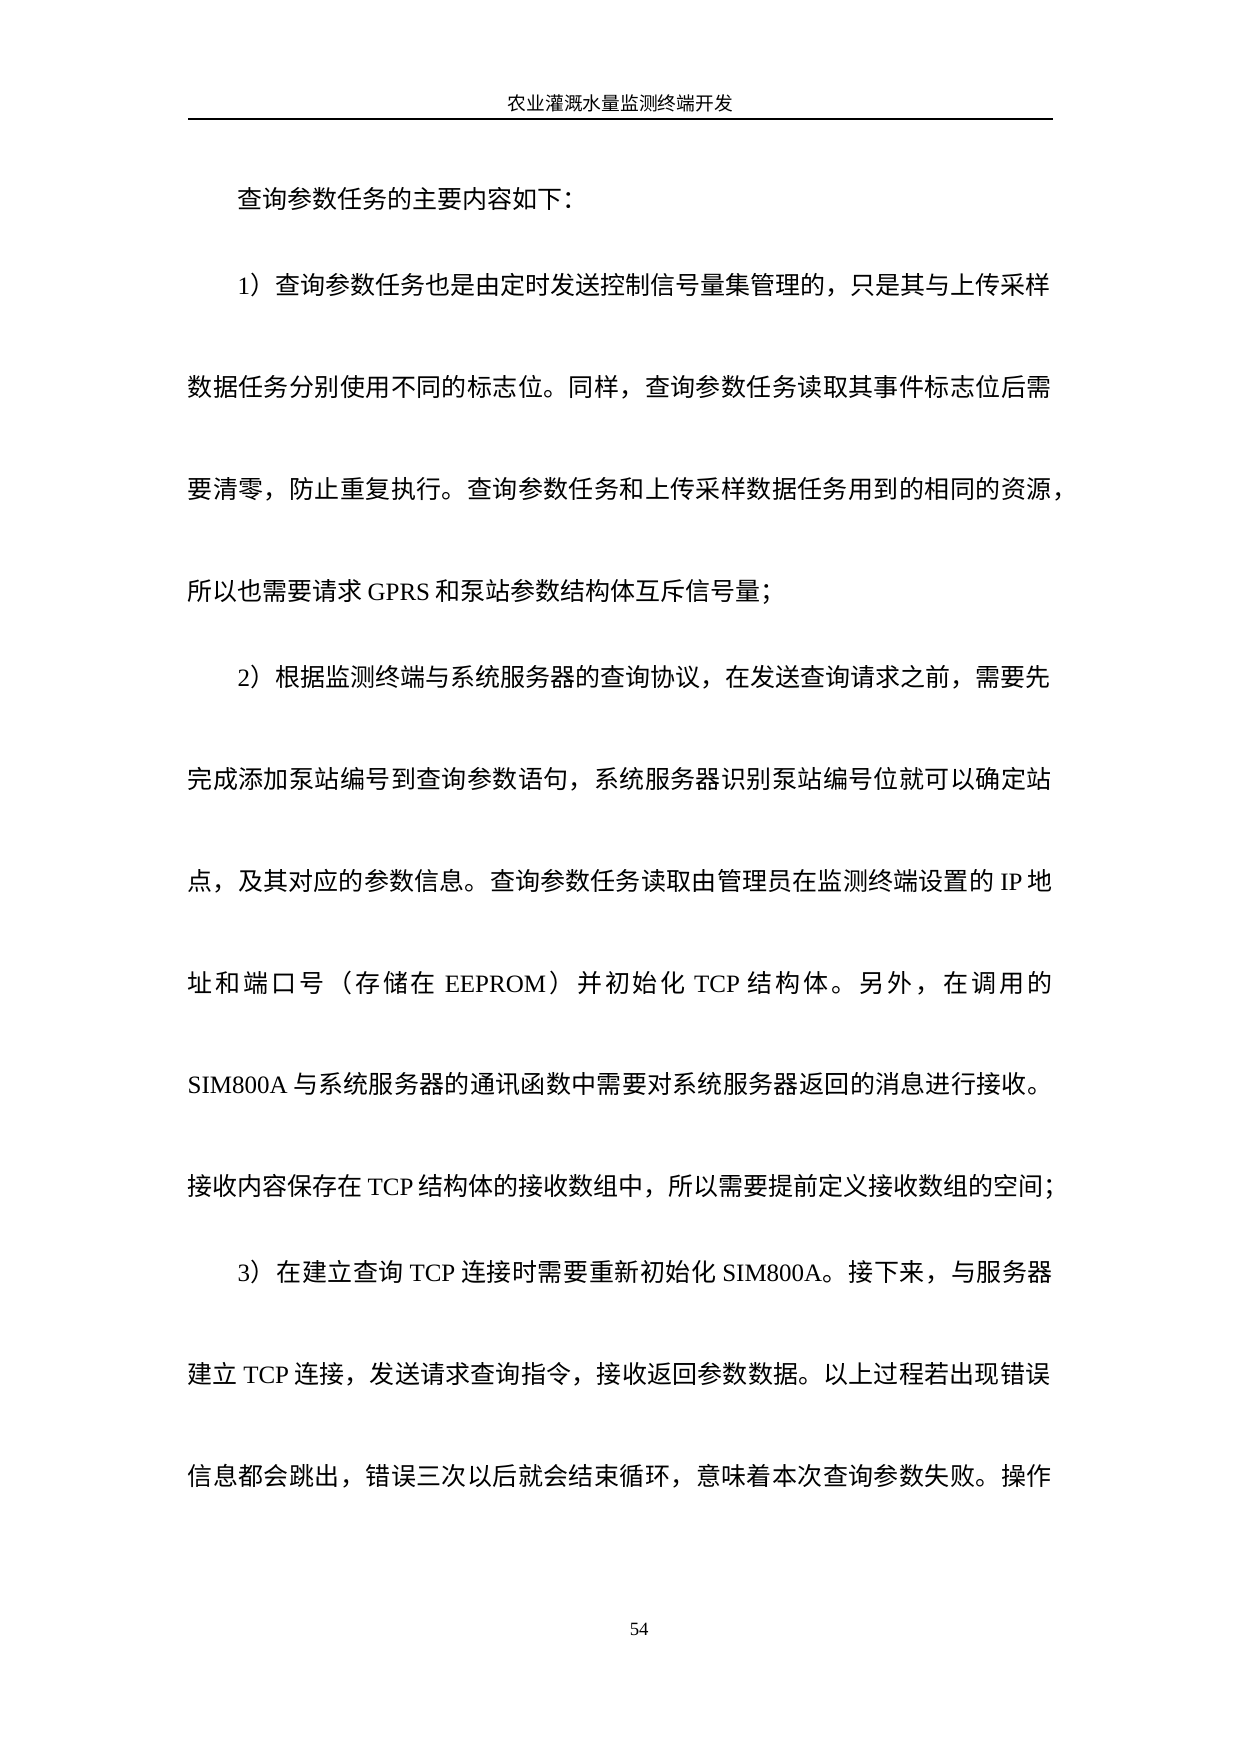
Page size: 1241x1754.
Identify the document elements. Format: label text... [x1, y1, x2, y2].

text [187, 1237, 1053, 1509]
text 1）查询参数任务也是由定时发送控制信号量集管理的，只是其与上传采样数据任务分别使用不同的标志位。同样，查询参数任务读取其事件标志位后需要清零，防止重复执行。查询参数任务和上传采样数据任务用到的相同的资源，所以也需要请求GPRS和泵站参数结构体互斥信号量； [187, 250, 1053, 623]
text 查询参数任务的主要内容如下： [187, 164, 1053, 232]
text 2）根据监测终端与系统服务器的查询协议，在发送查询请求之前，需要先完成添加泵站编号到查询参数语句，系统服务器识别泵站编号位就可以确定站点，及其对应的参数信息。查询参数任务读取由管理员在监测终端设置的IP地址和端口号（存储在EEPROM）并初始化TCP结构体。另外，在调用的SIM800A与系统服务器的通讯函数中需要对系统服务器返回的消息进行接收。接收内容保存在TCP结构体的接收数组中，所以需要提前定义接收数组的空间； [187, 642, 1053, 1219]
